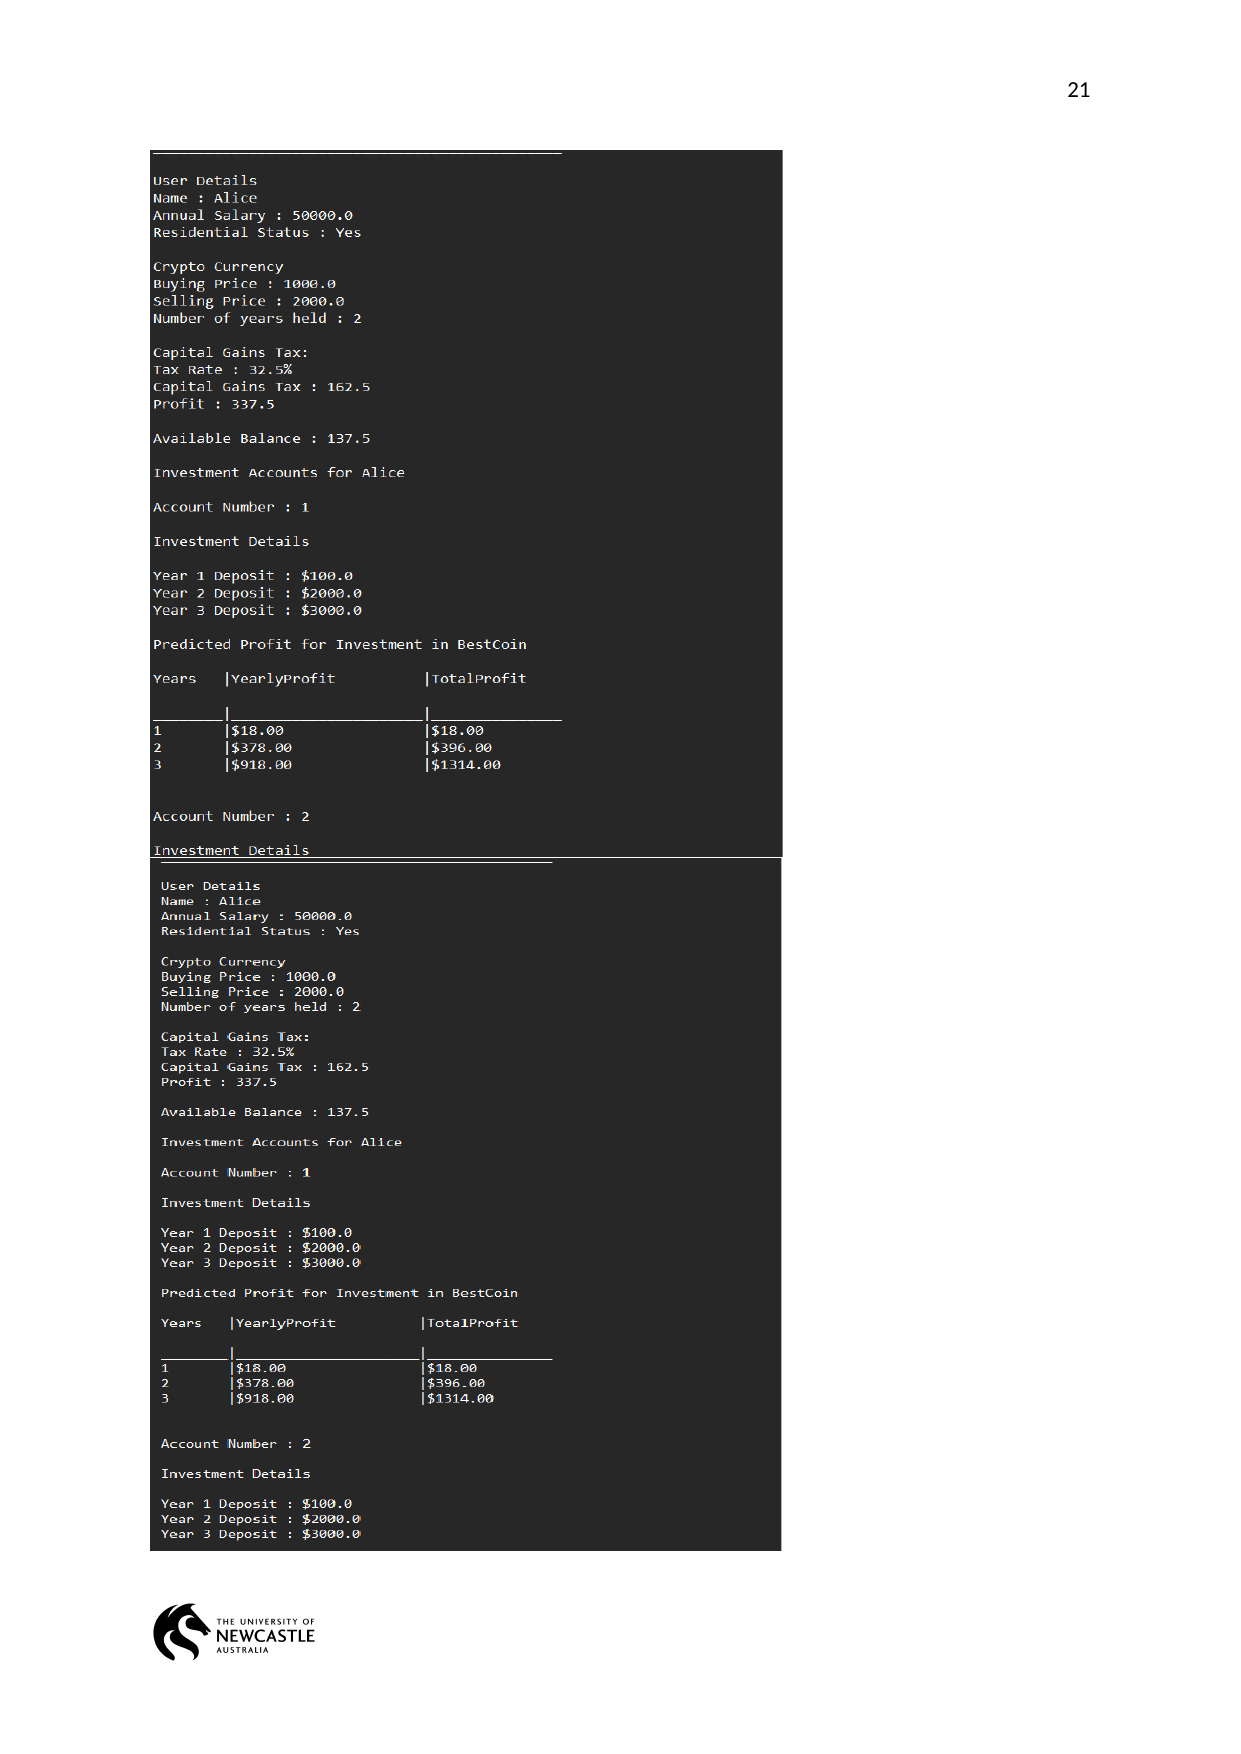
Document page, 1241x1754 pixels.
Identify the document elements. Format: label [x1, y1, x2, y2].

picture [150, 150, 783, 857]
picture [150, 1586, 318, 1679]
picture [150, 858, 782, 1551]
